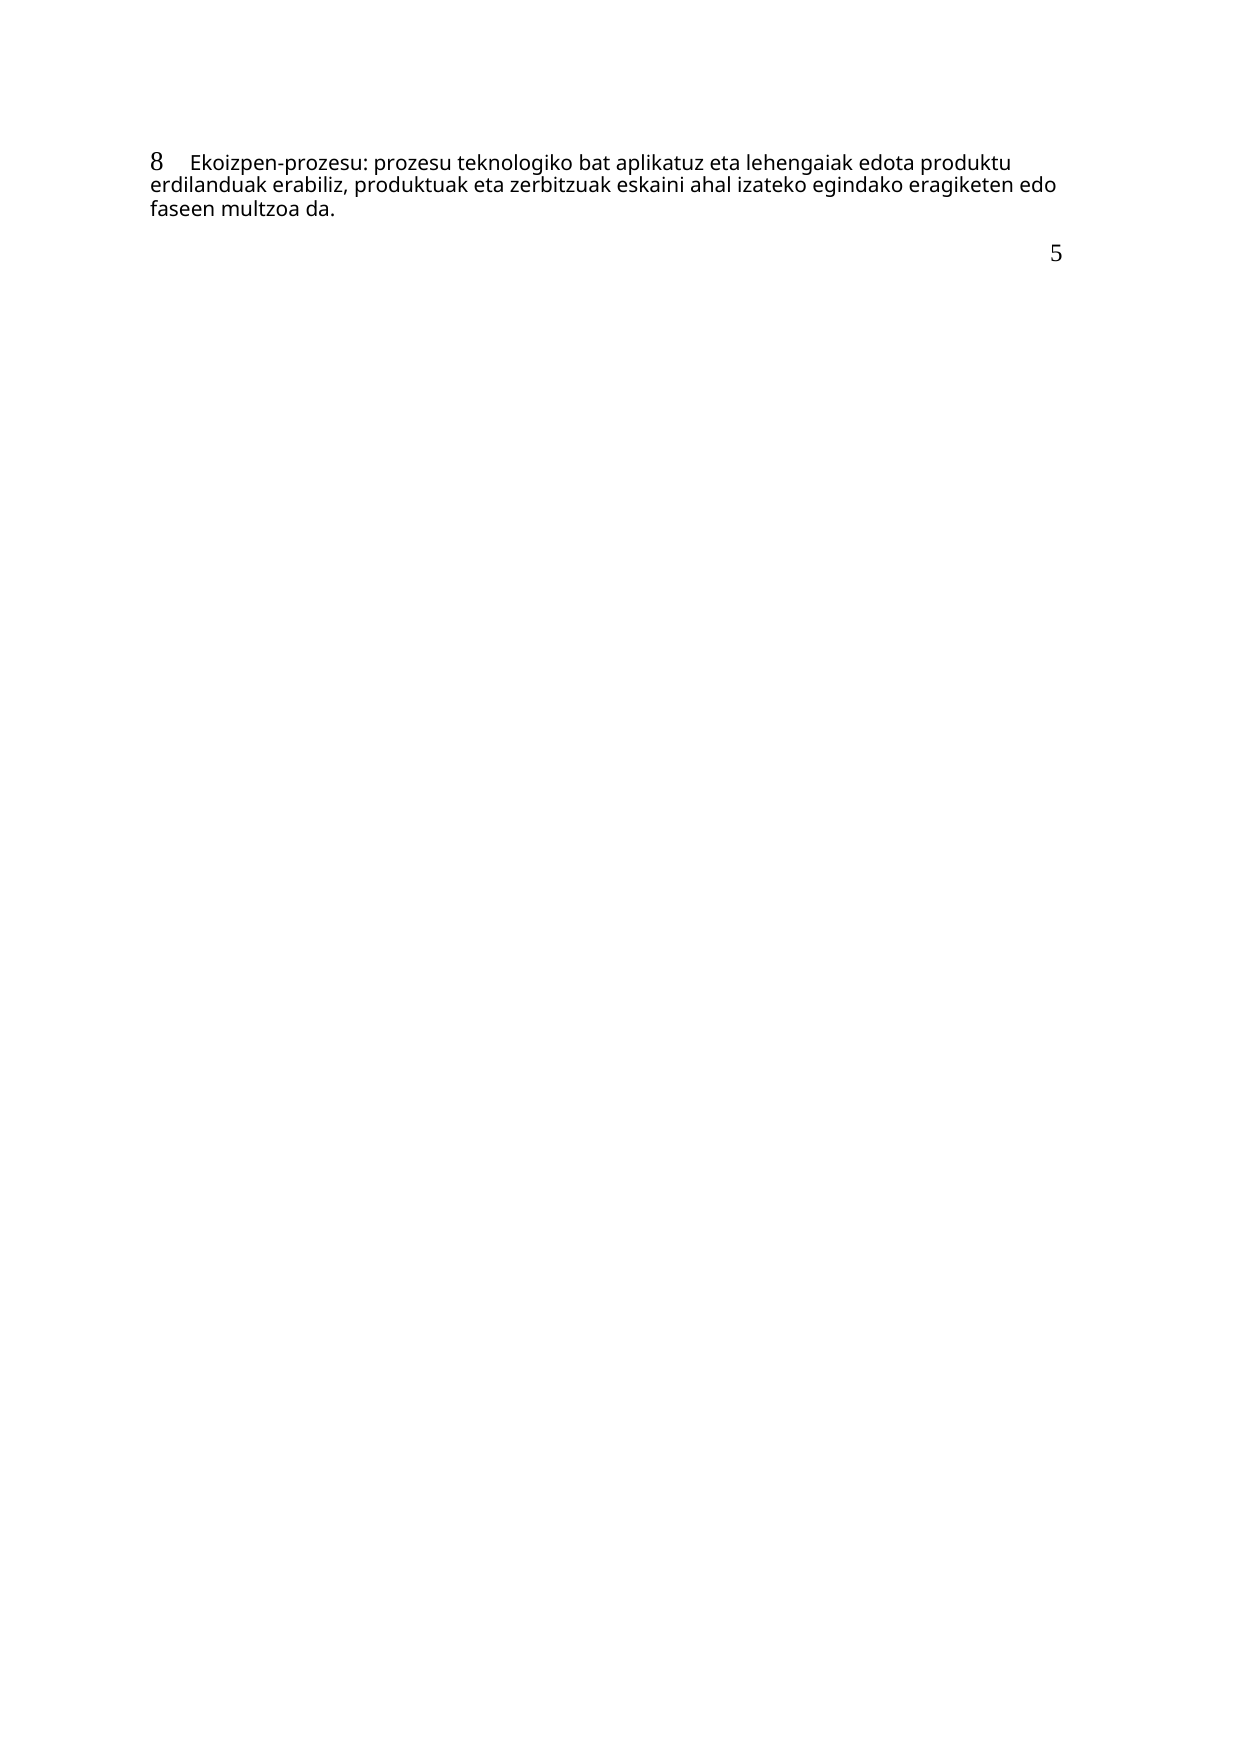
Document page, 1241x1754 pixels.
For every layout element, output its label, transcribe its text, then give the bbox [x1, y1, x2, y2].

list Ekoizpen-prozesu: prozesu teknologiko bat aplikatuz eta lehengaiak edota produktu erdilanduak erabiliz, produktuak eta zerbitzuak eskaini ahal izateko egindako eragiketen edo faseen multzoa da. [150, 150, 1090, 222]
text 5 [1050, 238, 1090, 267]
